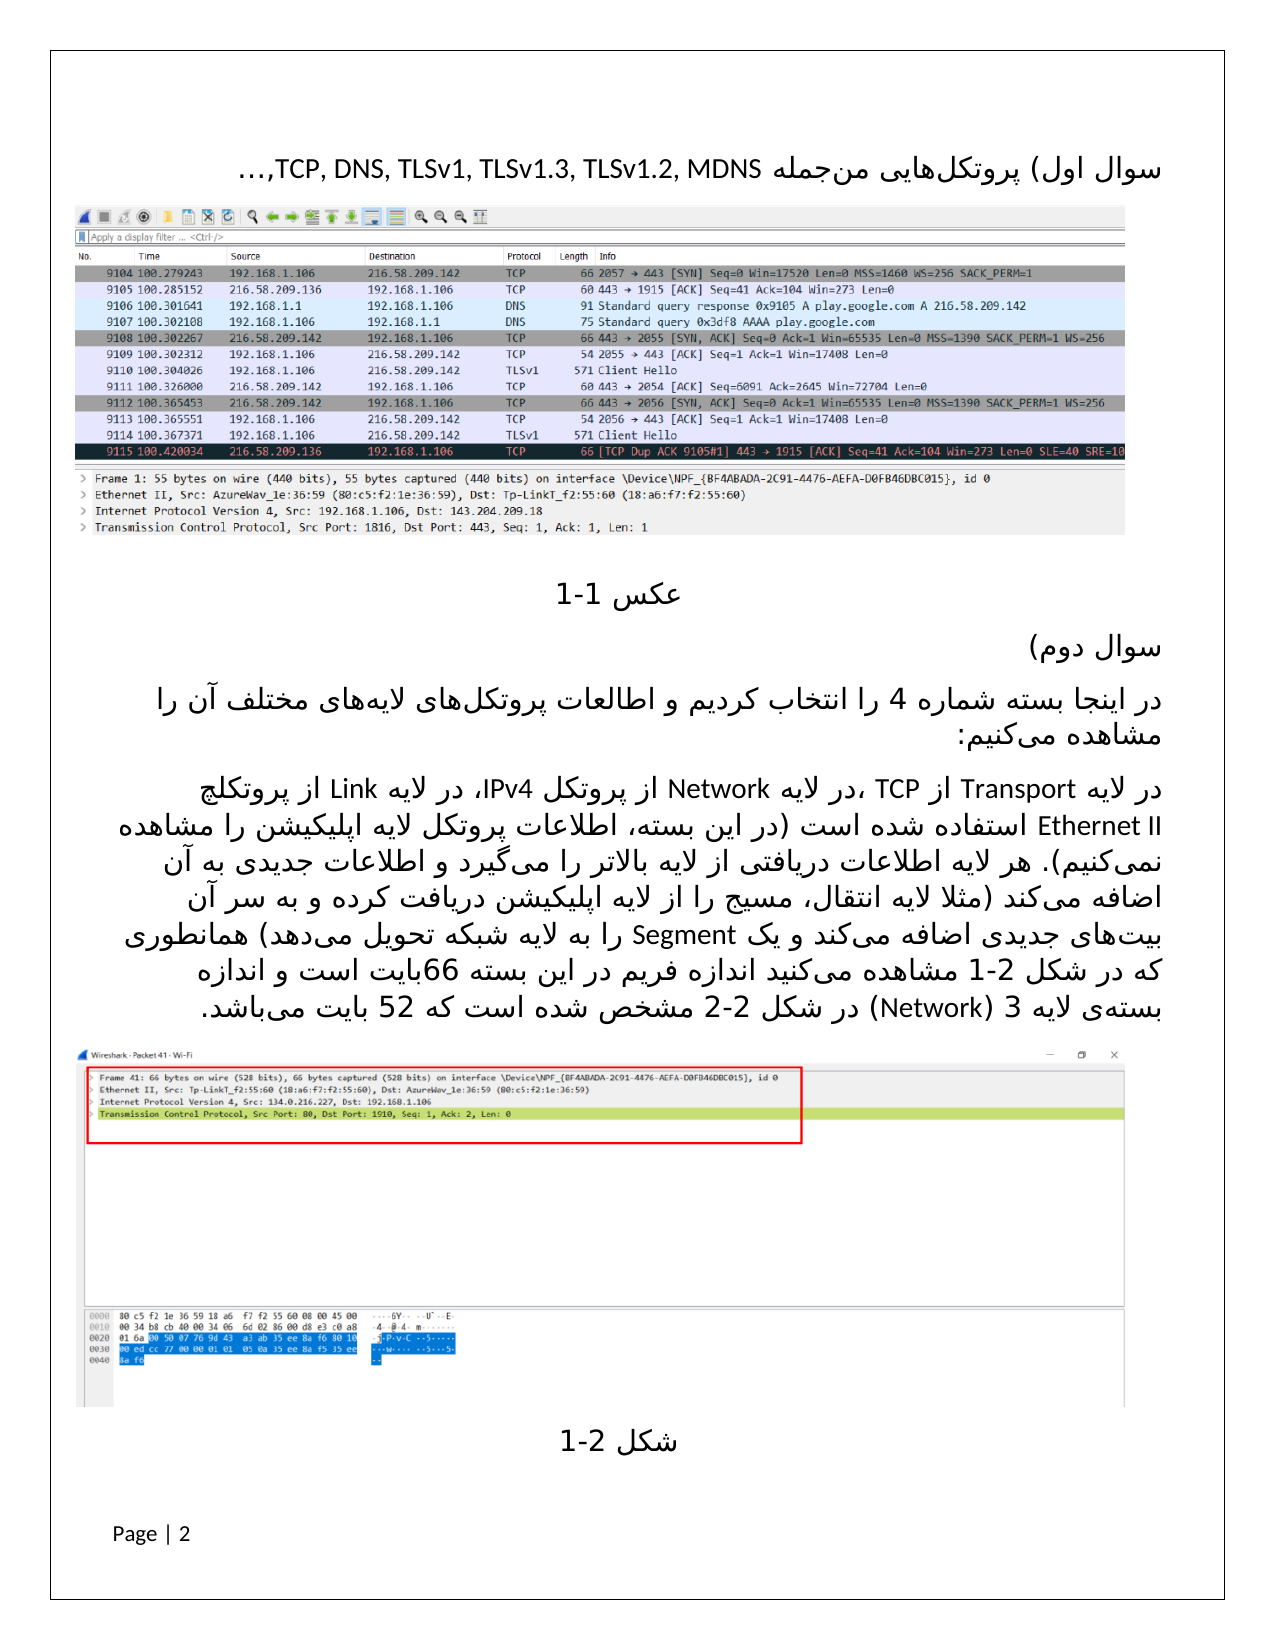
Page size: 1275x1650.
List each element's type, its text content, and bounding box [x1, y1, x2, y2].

text شکل 2-1 [112, 1424, 1125, 1458]
text در اینجا بسته شماره 4 را انتخاب کردیم و اطالعات پروتکل‌های لایه‌های مختلف آن را مشاهده می‌کنیم: [112, 682, 1162, 752]
text سوال اول) پروتکل‌هایی من‌جمله TCP, DNS, TLSv1, TLSv1.3, TLSv1.2, MDNS,… [112, 150, 1162, 186]
picture [75, 204, 1125, 560]
text در لایه Transport از TCP ،در لایه Network از پروتکل IPv4، در لایه Link از پروتکلچ Ethernet II استفاده شده است (در این بسته، اطلاعات پروتکل لایه اپلیکیشن را مشاهده نمی‌کنیم). هر لایه اطلاعات دریافتی از لایه بالاتر را می‌گیرد و اطلاعات جدیدی به آن اضافه می‌کند (مثلا لایه انتقال، مسیج را از لایه اپلیکیشن دریافت کرده و به سر آن بیت‌های جدیدی اضافه می‌کند و یک Segment را به لایه شبکه تحویل می‌دهد) همانطوری که در شکل 2-1 مشاهده می‌کنید اندازه فریم در این بسته 66بایت است و اندازه بسته‌ی لایه 3 (Network) در شکل 2-2 مشخص شده است که 52 بایت می‌باشد. [112, 770, 1162, 1024]
text سوال دوم) [112, 630, 1162, 664]
text عکس 1-1 [112, 577, 1125, 611]
picture [75, 1042, 1125, 1407]
